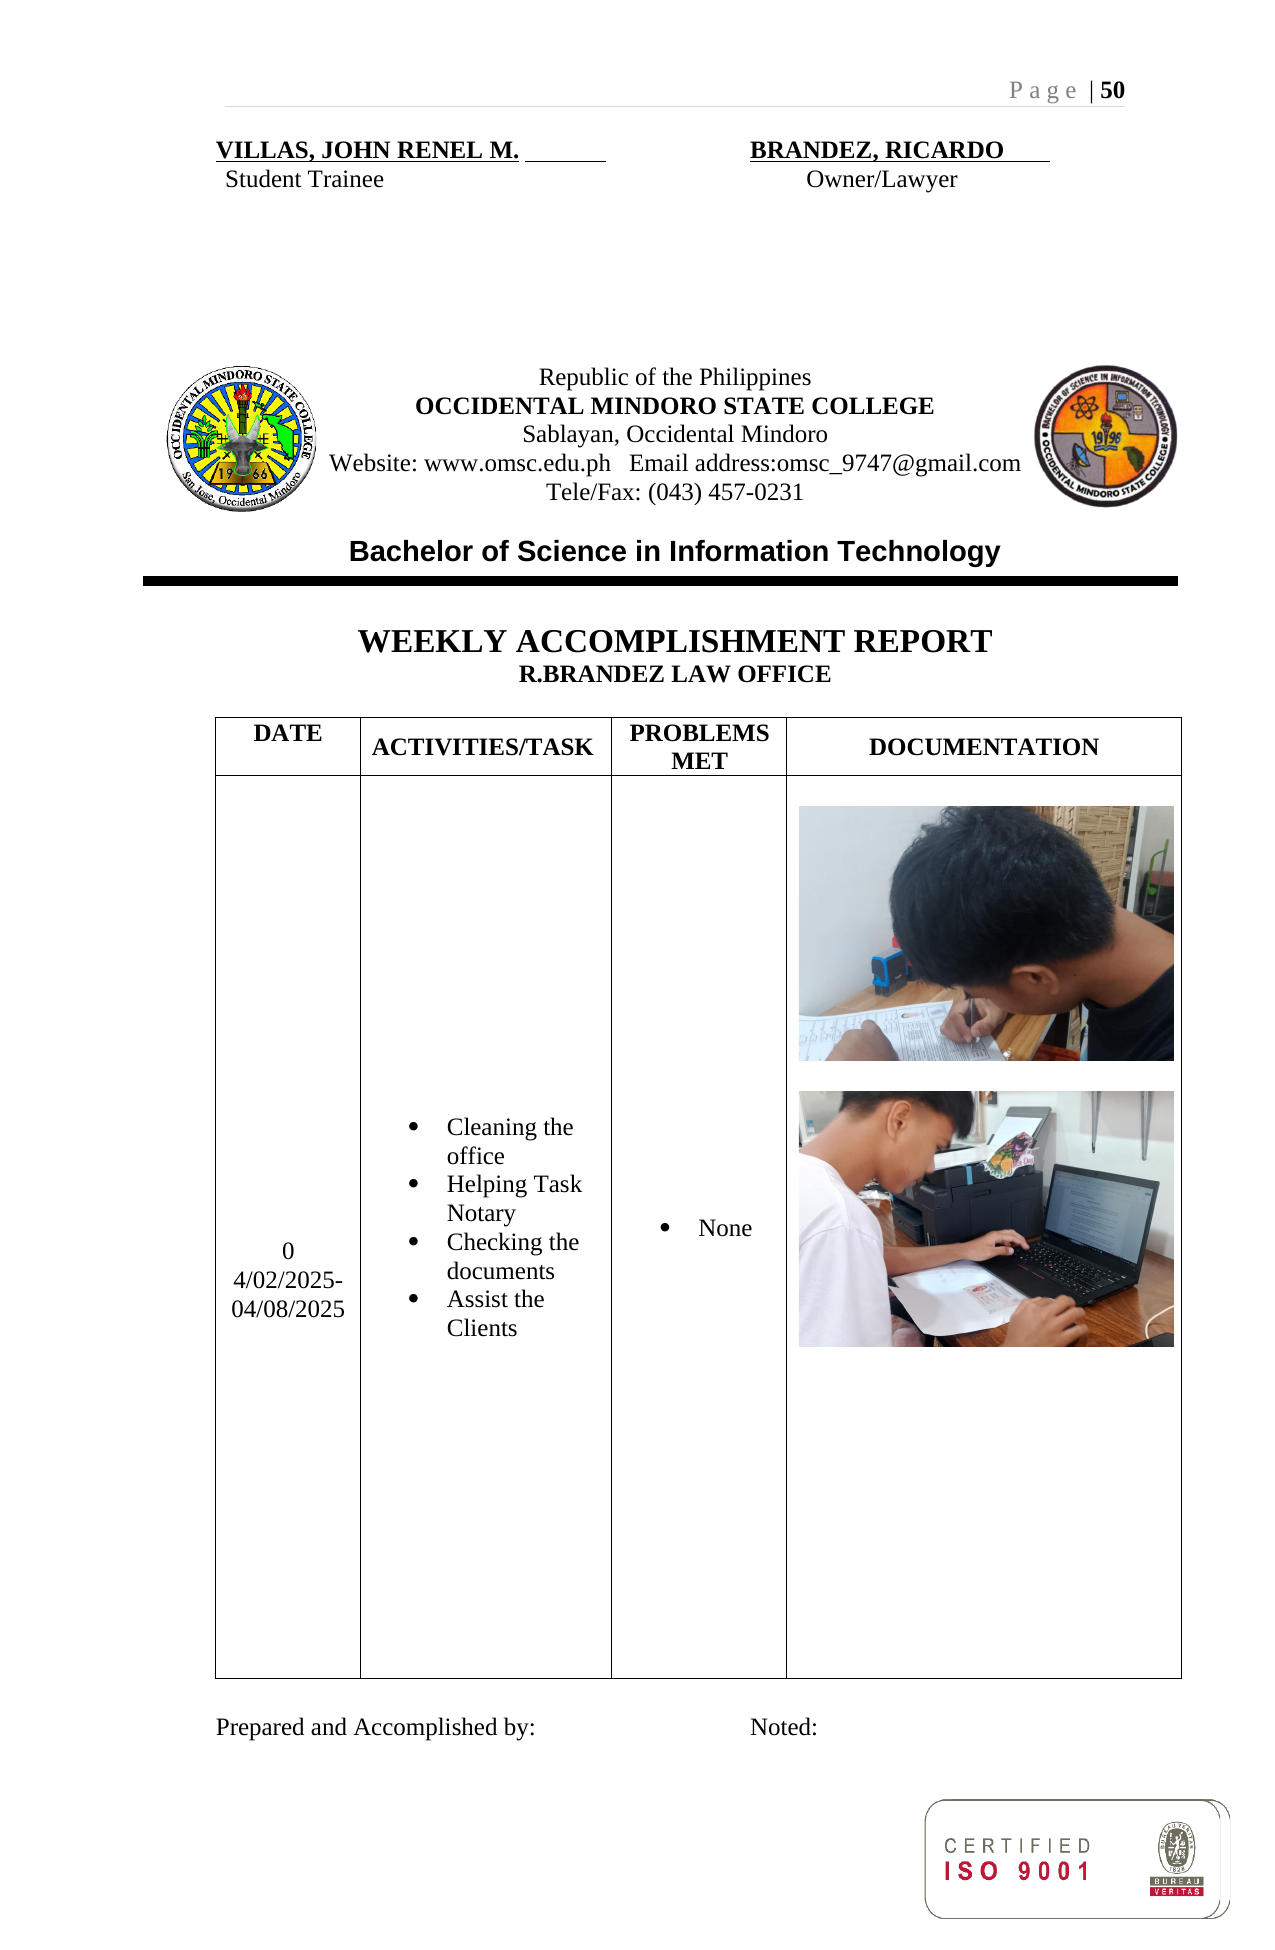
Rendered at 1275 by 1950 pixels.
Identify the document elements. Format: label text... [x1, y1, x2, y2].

table_cell 04/02/2025-04/08/2025 [216, 776, 360, 1678]
picture [166, 366, 317, 512]
picture [924, 1799, 1231, 1919]
text VILLAS, JOHN RENEL M. BRANDEZ, RICARDO Student Trainee Owner/Lawyer [216, 136, 1125, 193]
text Website: www.omsc.edu.ph Email address:omsc_9747@gmail.com [317, 448, 1032, 477]
table_header PROBLEMS MET [612, 718, 786, 775]
text Sablayan, Occidental Mindoro [317, 419, 1032, 448]
table_header DOCUMENTATION [787, 718, 1181, 775]
table_cell None [612, 776, 786, 1678]
text OCCIDENTAL MINDORO STATE COLLEGE [317, 391, 1032, 419]
picture [798, 806, 1174, 1061]
text Prepared and Accomplished by: Noted: [216, 1712, 1125, 1741]
text Bachelor of Science in Information Technology [225, 534, 1125, 568]
picture [798, 1091, 1174, 1347]
table_cell Cleaning the office Helping Task Notary Checking the documents Assist the Clients [361, 776, 611, 1678]
text Tele/Fax: (043) 457-0231 [317, 477, 1032, 506]
table_cell [787, 776, 1181, 1678]
text R.BRANDEZ LAW OFFICE [225, 659, 1125, 688]
text Republic of the Philippines [225, 362, 1125, 391]
table_header ACTIVITIES/TASK [361, 718, 611, 775]
table_header DATE [216, 718, 360, 775]
text WEEKLY ACCOMPLISHMENT REPORT [225, 621, 1125, 659]
picture [1032, 363, 1183, 511]
